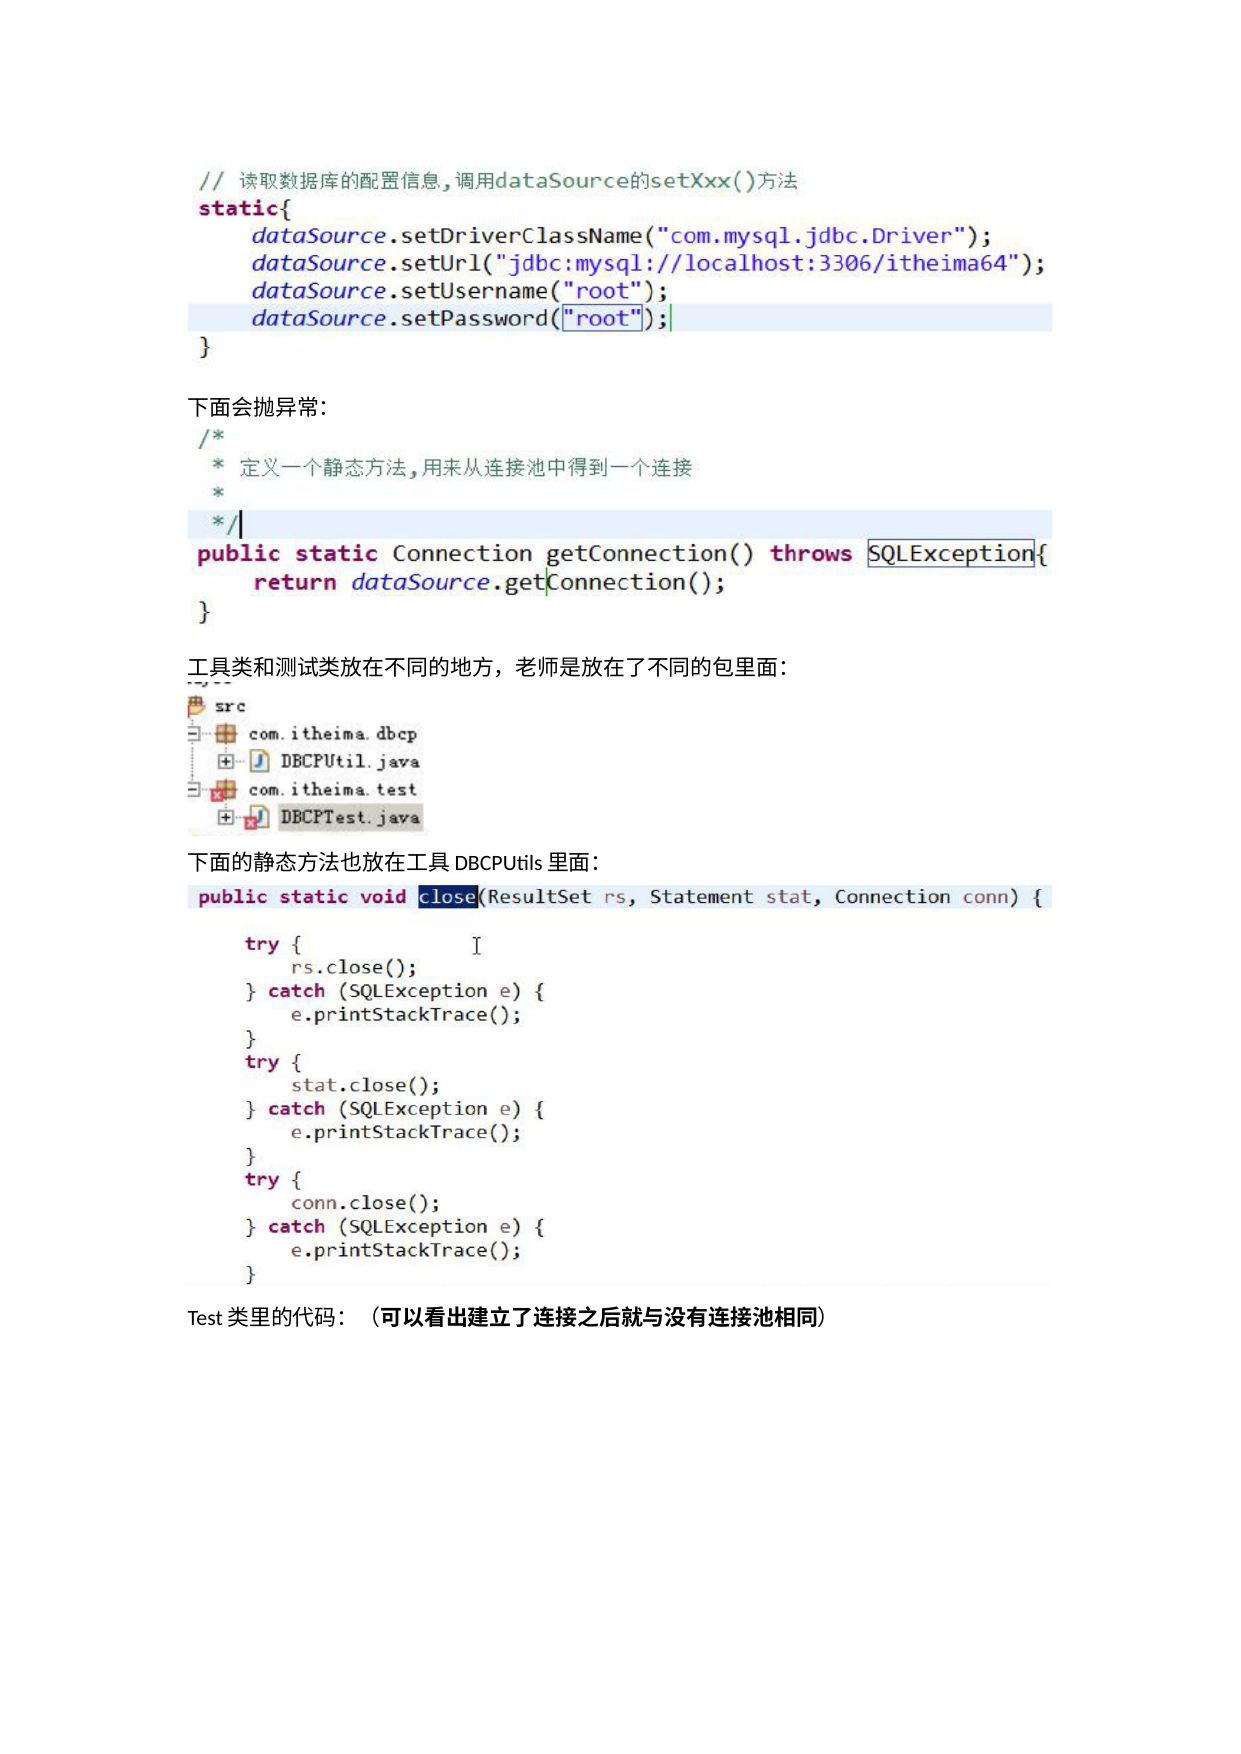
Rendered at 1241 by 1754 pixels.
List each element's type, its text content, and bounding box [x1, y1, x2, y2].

picture [187, 422, 1053, 645]
picture [187, 162, 1053, 372]
text 下面的静态方法也放在工具DBCPUtils里面： [187, 844, 1053, 877]
picture [187, 682, 429, 836]
text Test类里的代码：（可以看出建立了连接之后就与没有连接池相同） [187, 1299, 1053, 1332]
text 下面会抛异常： [187, 389, 1053, 422]
text 工具类和测试类放在不同的地方，老师是放在了不同的包里面： [187, 649, 1053, 682]
picture [187, 877, 1053, 1285]
